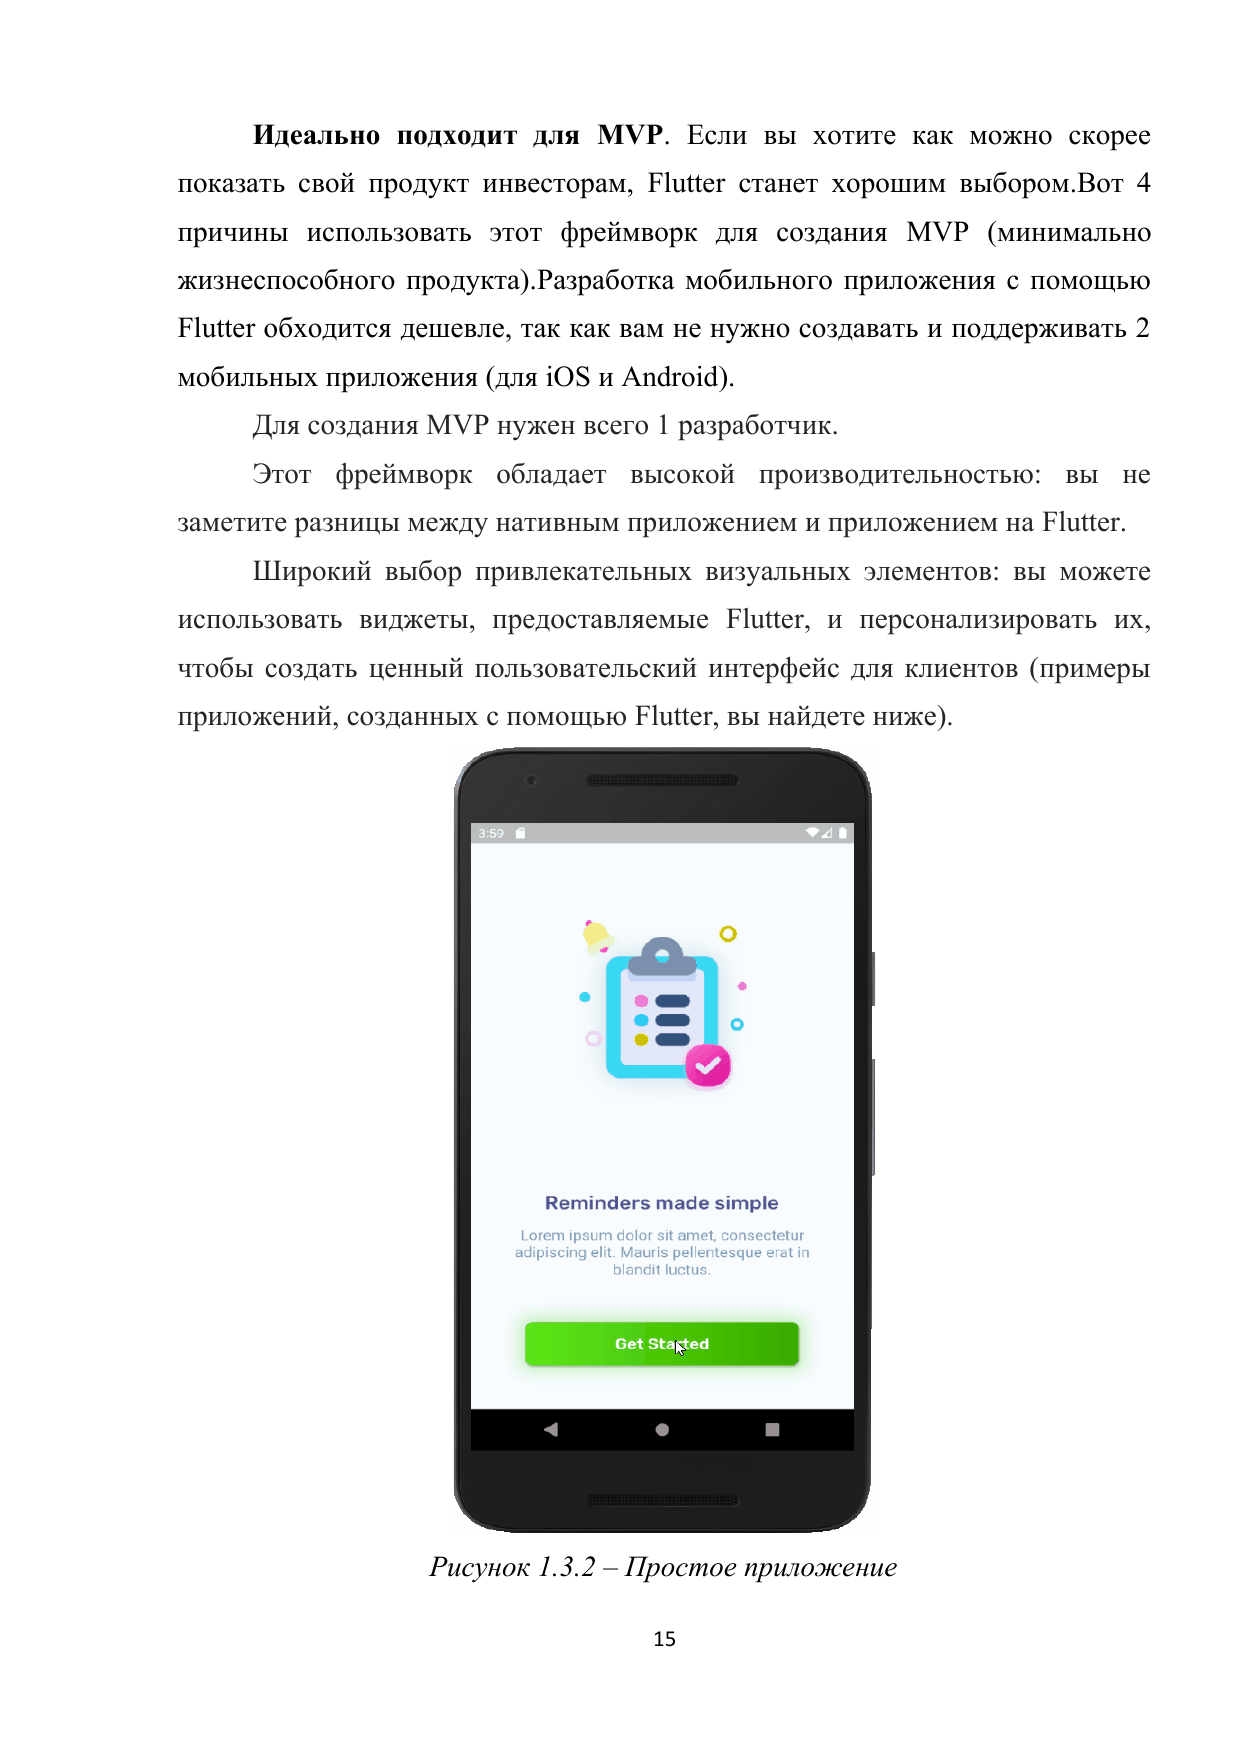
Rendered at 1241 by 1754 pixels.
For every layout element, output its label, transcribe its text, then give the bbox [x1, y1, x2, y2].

text Идеально подходит для MVP. Если вы хотите как можно скорее показать свой продукт инвесторам, Flutter станет хорошим выбором.Вот 4 причины использовать этот фреймворк для создания MVP (минимально жизнеспособного продукта).Разработка мобильного приложения с помощью Flutter обходится дешевле, так как вам не нужно создавать и поддерживать 2 мобильных приложения (для iOS и Android). [177, 118, 1152, 393]
text Этот фреймворк обладает высокой производительностью: вы не заметите разницы между нативным приложением и приложением на Flutter. [177, 457, 1152, 538]
text Для создания MVP нужен всего 1 разработчик. [177, 409, 1152, 441]
text Рисунок 1.3.2 – Простое приложение [177, 1550, 1152, 1582]
text Широкий выбор привлекательных визуальных элементов: вы можете использовать виджеты, предоставляемые Flutter, и персонализировать их, чтобы создать ценный пользовательский интерфейс для клиентов (примеры приложений, созданных с помощью Flutter, вы найдете ниже). [177, 554, 1152, 732]
picture [453, 747, 876, 1534]
